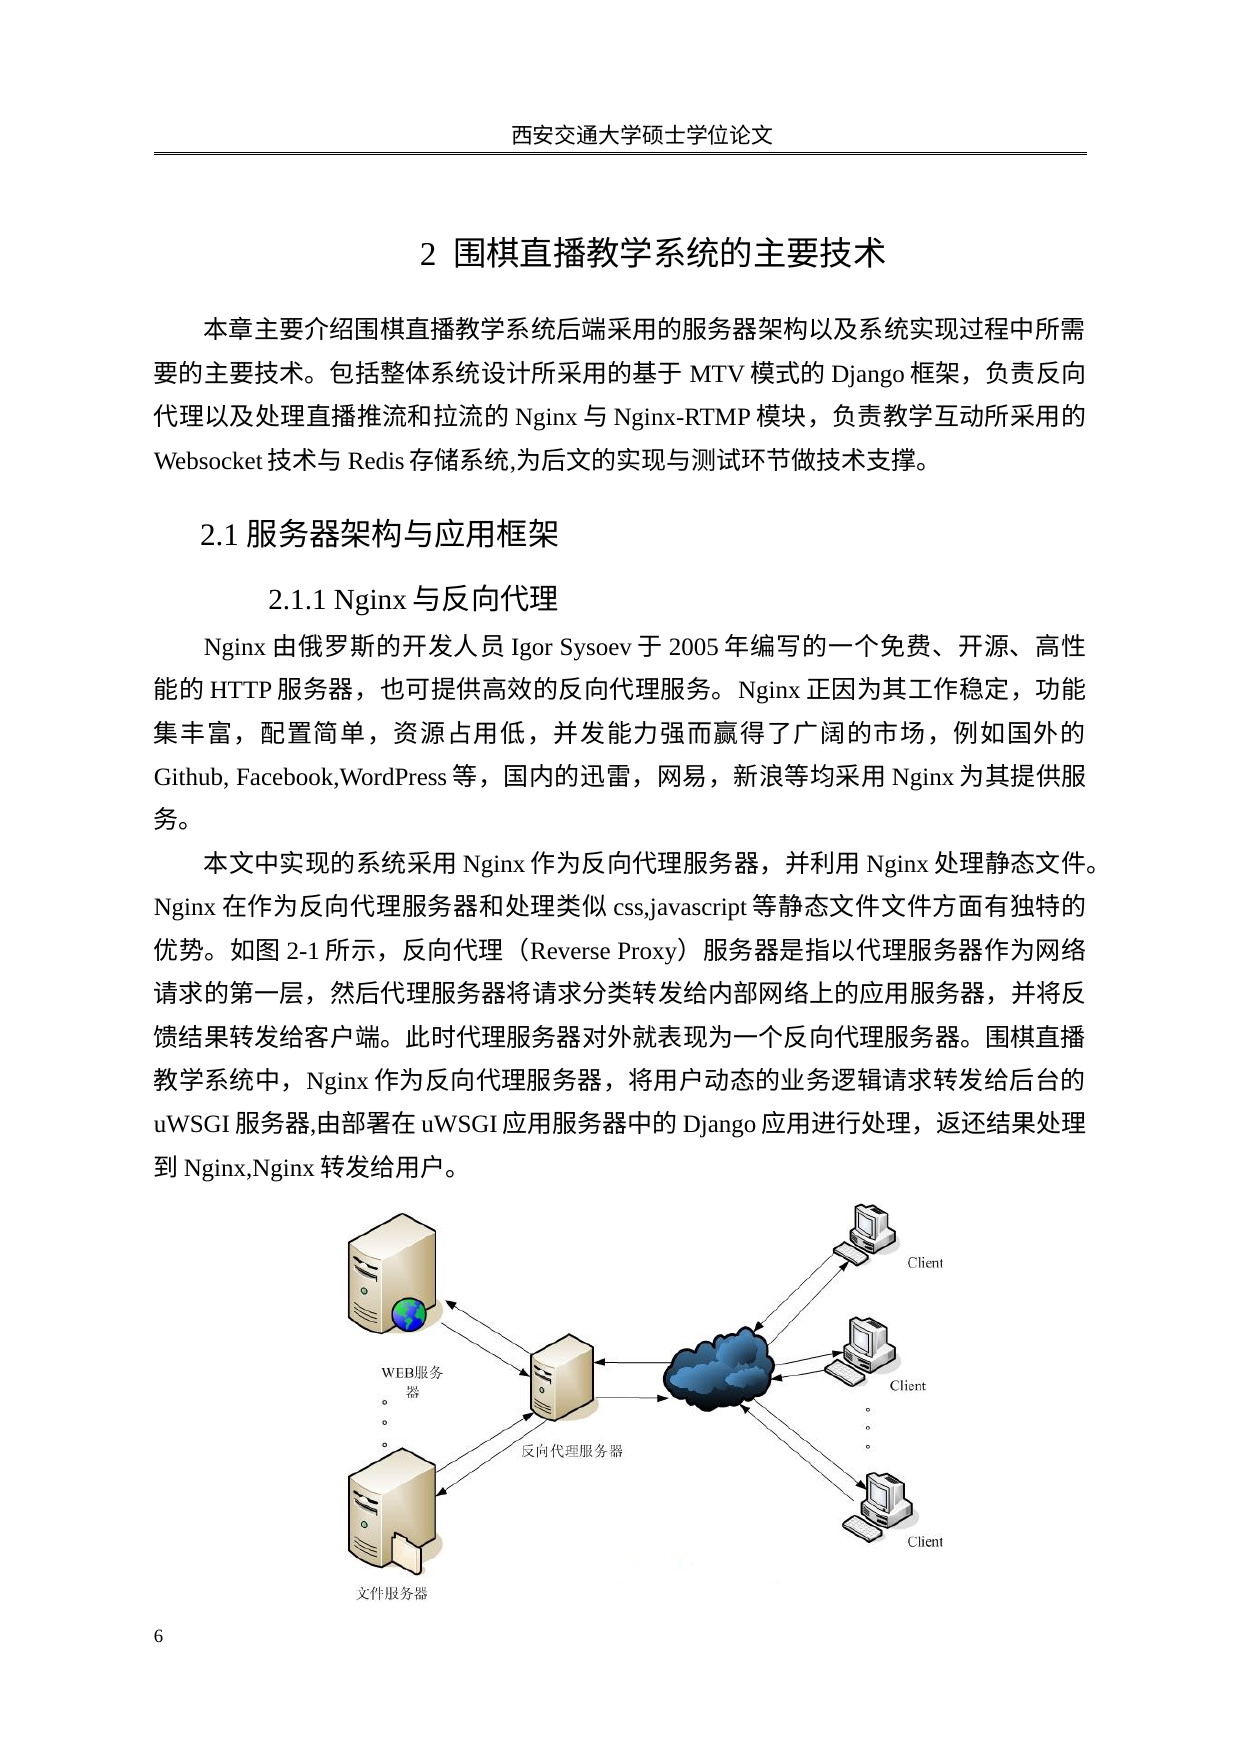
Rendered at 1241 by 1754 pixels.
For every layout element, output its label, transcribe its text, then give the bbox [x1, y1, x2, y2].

subtitle 服务器架构与应用框架 [200, 509, 1087, 554]
picture [347, 1203, 943, 1602]
subtitle Nginx与反向代理 [268, 575, 1087, 618]
text 本文中实现的系统采用Nginx作为反向代理服务器，并利用Nginx处理静态文件。Nginx在作为反向代理服务器和处理类似css,javascript等静态文件文件方面有独特的优势。如图2-1所示，反向代理（Reverse Proxy）服务器是指以代理服务器作为网络请求的第一层，然后代理服务器将请求分类转发给内部网络上的应用服务器，并将反馈结果转发给客户端。此时代理服务器对外就表现为一个反向代理服务器。围棋直播教学系统中，Nginx作为反向代理服务器，将用户动态的业务逻辑请求转发给后台的uWSGI服务器,由部署在uWSGI应用服务器中的Django应用进行处理，返还结果处理到Nginx,Nginx转发给用户。 [153, 843, 1087, 1184]
text Nginx 由俄罗斯的开发人员Igor Sysoev于2005年编写的一个免费、开源、高性能的HTTP服务器，也可提供高效的反向代理服务。Nginx正因为其工作稳定，功能集丰富，配置简单，资源占用低，并发能力强而赢得了广阔的市场，例如国外的Github, Facebook,WordPress等，国内的迅雷，网易，新浪等均采用Nginx为其提供服务。 [153, 626, 1087, 836]
text 本章主要介绍围棋直播教学系统后端采用的服务器架构以及系统实现过程中所需要的主要技术。包括整体系统设计所采用的基于MTV模式的Django框架，负责反向代理以及处理直播推流和拉流的Nginx与Nginx-RTMP模块，负责教学互动所采用的Websocket技术与Redis存储系统,为后文的实现与测试环节做技术支撑。 [153, 310, 1087, 477]
subtitle 围棋直播教学系统的主要技术 [219, 227, 1087, 275]
